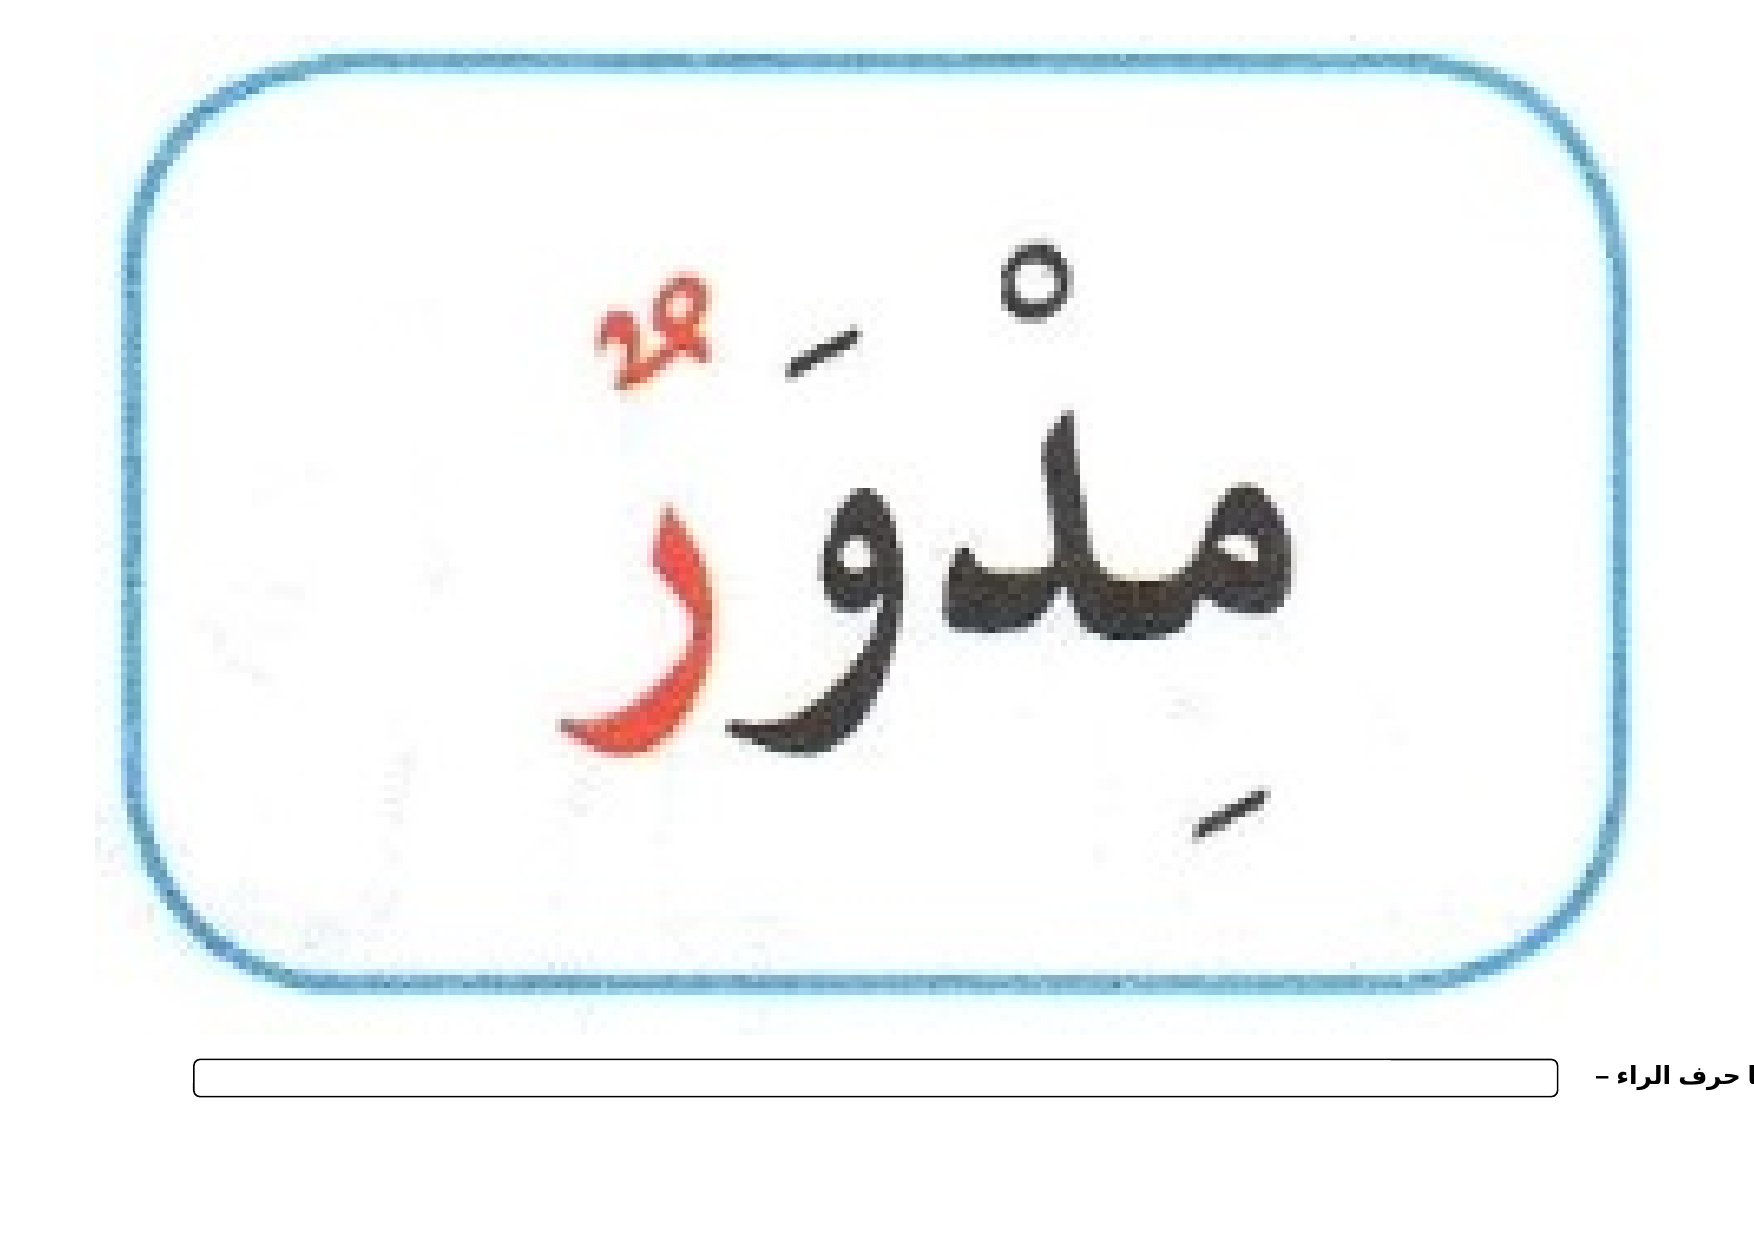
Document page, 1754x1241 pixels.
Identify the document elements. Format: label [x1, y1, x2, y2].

picture [95, 35, 1659, 1035]
